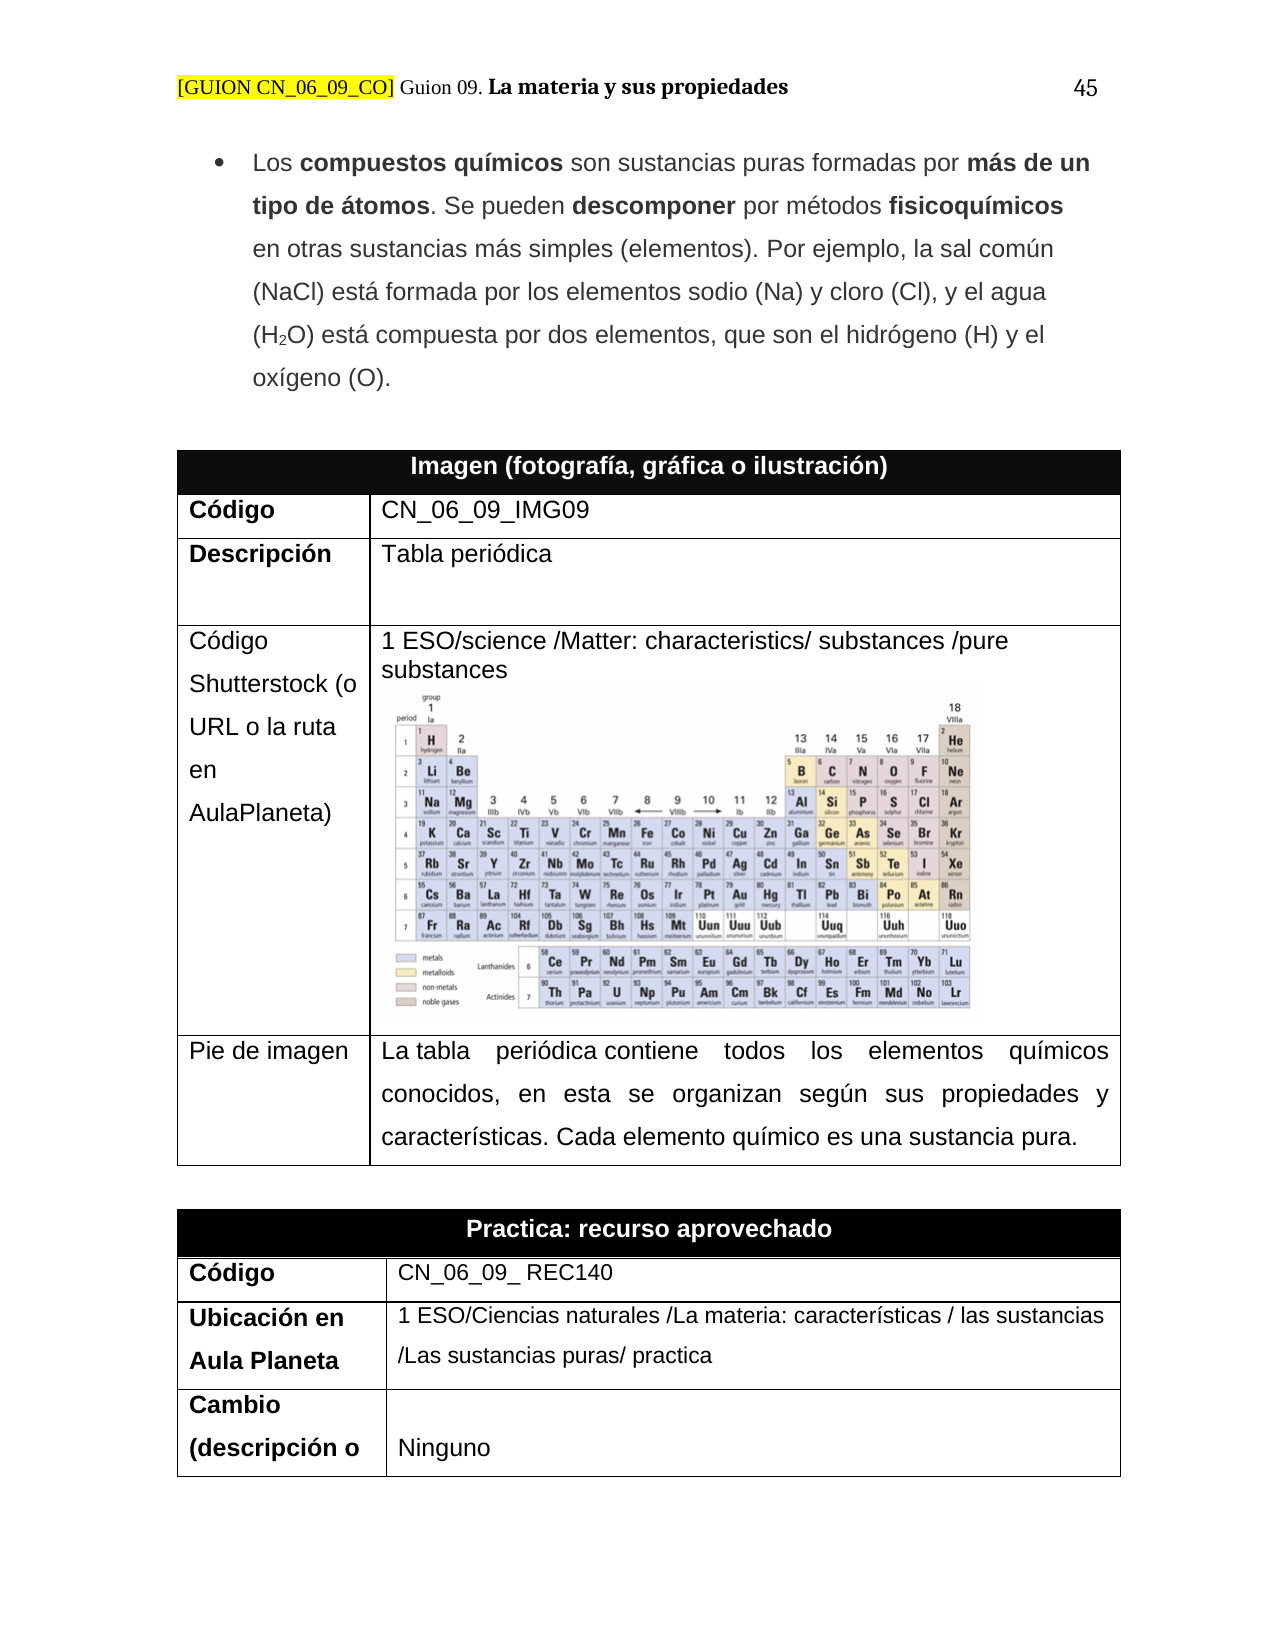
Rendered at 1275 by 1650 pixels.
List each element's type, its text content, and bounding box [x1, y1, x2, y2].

table_cell 1 ESO/science /Matter: characteristics/ substances /pure substances [371, 626, 1120, 1035]
table_cell Pie de imagen [178, 1036, 369, 1165]
picture [381, 683, 985, 1021]
table_cell Descripción [178, 539, 369, 625]
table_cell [178, 1390, 386, 1476]
table_cell Código [178, 1259, 386, 1301]
table_header Imagen (fotografía, gráfica o ilustración) [178, 451, 1120, 494]
table_cell La tabla periódica contiene todos los elementos químicos conocidos, en esta se organizan según sus propiedades y características. Cada elemento químico es una sustancia pura. [371, 1036, 1120, 1165]
table_cell 1 ESO/Ciencias naturales /La materia: características / las sustancias /Las sustancias puras/ practica [387, 1303, 1120, 1389]
table_cell Ubicación en Aula Planeta [178, 1303, 386, 1389]
table_cell Código [178, 495, 369, 538]
table_cell Código Shutterstock (o URL o la ruta en AulaPlaneta) [178, 626, 369, 1035]
list Los compuestos químicos son sustancias puras formadas por más de un tipo de átomos. Se pueden descomponer por métodos fisicoquímicos en otras sustancias más simples (elementos). Por ejemplo, la sal común (NaCl) está formada por los elementos sodio (Na) y cloro (Cl), y el agua (H2O) está compuesta por dos elementos, que son el hidrógeno (H) y el oxígeno (O). [215, 148, 1098, 392]
table_cell Ninguno [387, 1390, 1120, 1476]
table_cell CN_06_09_ REC140_06_09_CO_REC20 [387, 1259, 1120, 1301]
table_header Practica: recurso aprovechado [178, 1210, 1120, 1257]
table_cell CN_06_09_IMG09 [371, 495, 1120, 538]
table_cell Tabla periódica [371, 539, 1120, 625]
